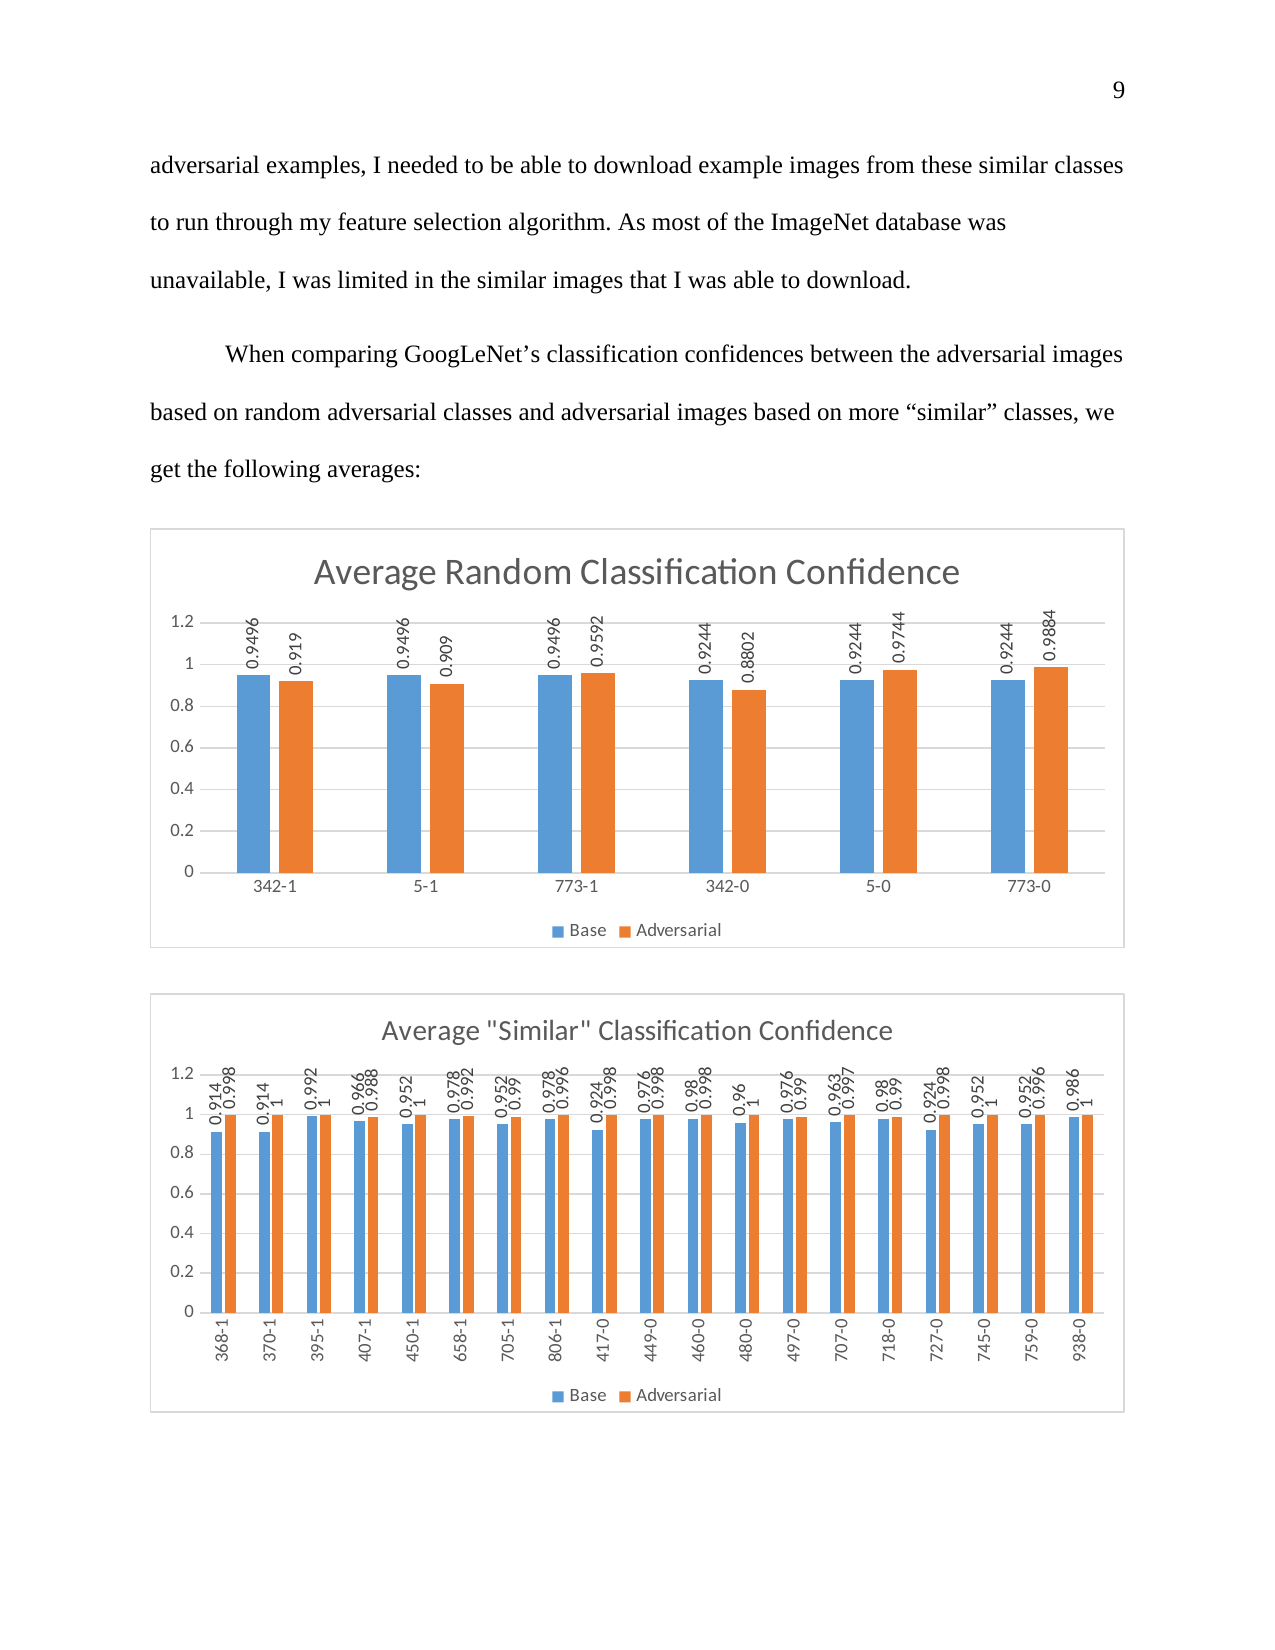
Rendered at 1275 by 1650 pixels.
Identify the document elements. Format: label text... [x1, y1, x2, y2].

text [150, 150, 1125, 294]
text When comparing GoogLeNet’s classification confidences between the adversarial images based on random adversarial classes and adversarial images based on more “similar” classes, we get the following averages: [150, 339, 1125, 483]
